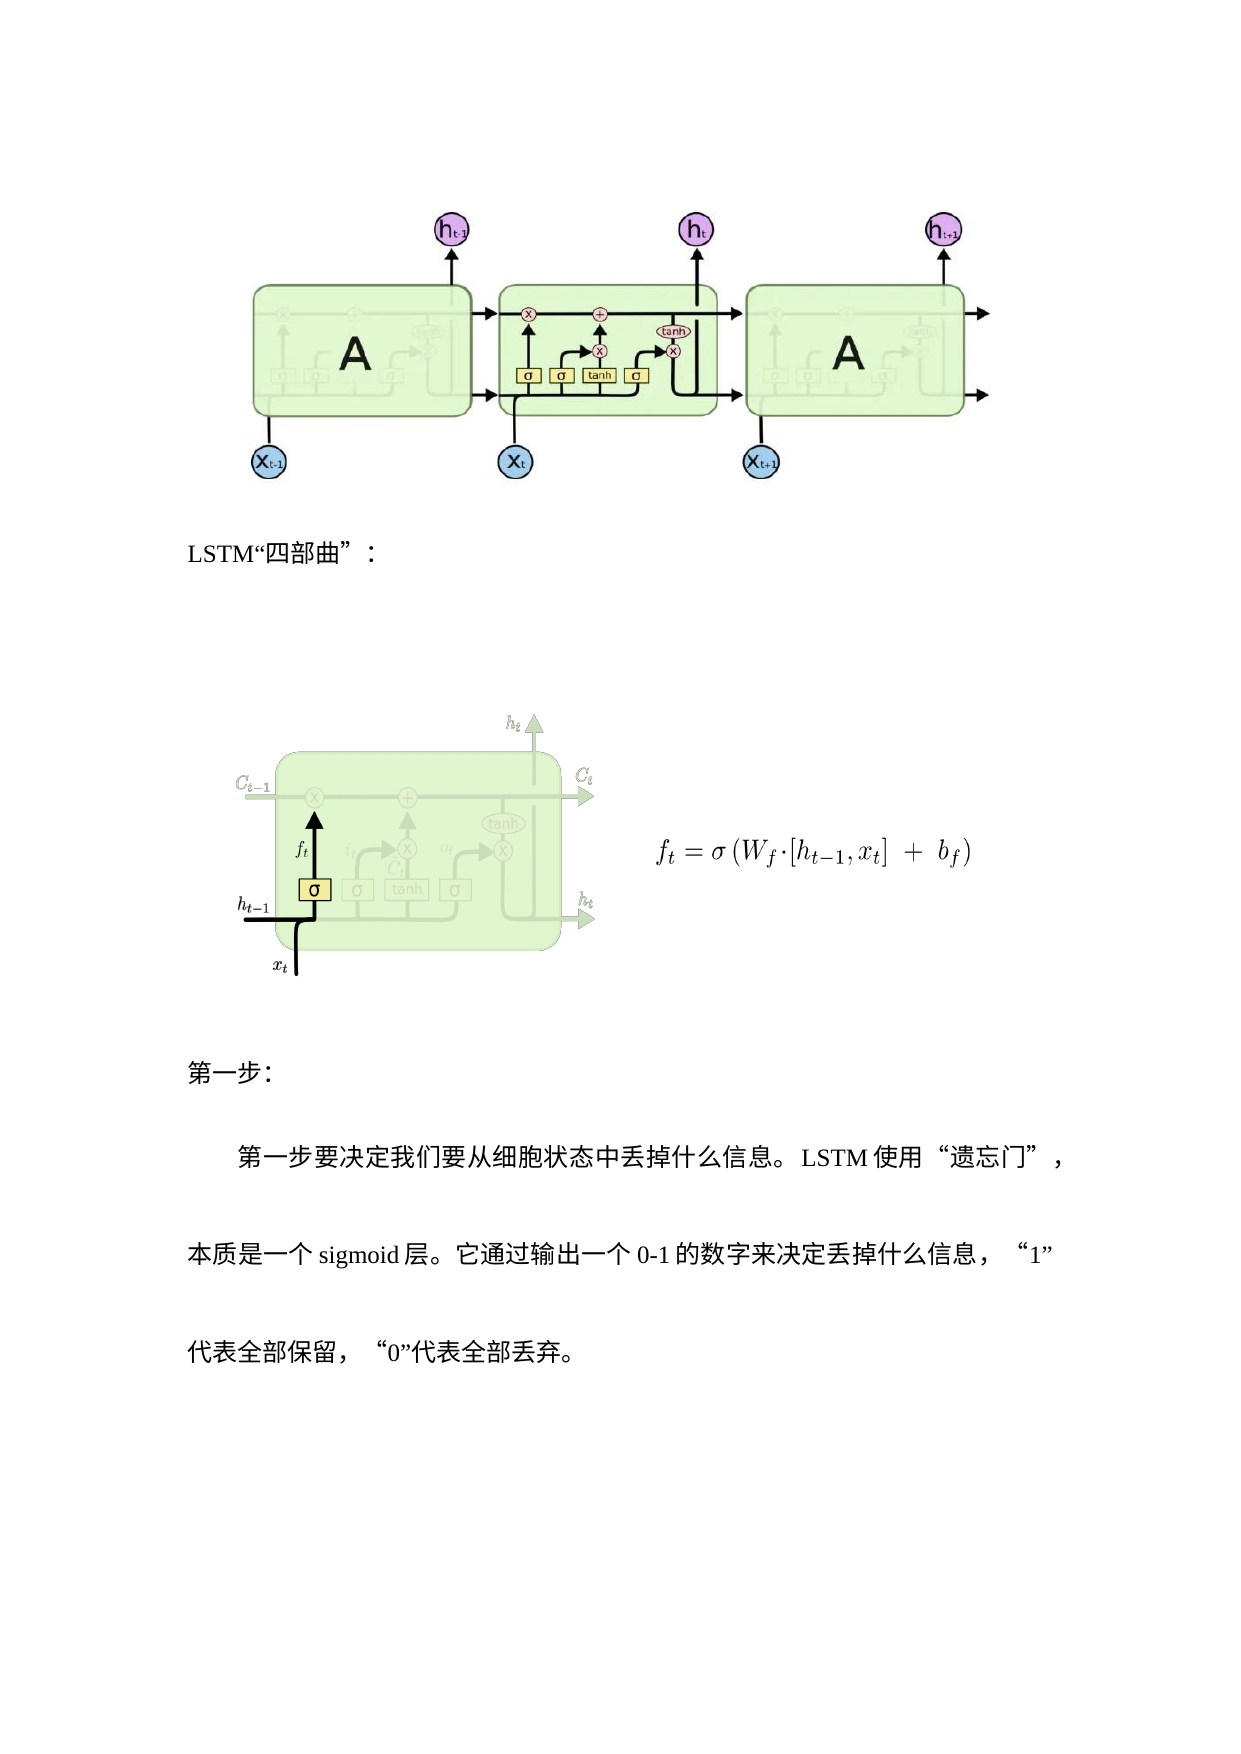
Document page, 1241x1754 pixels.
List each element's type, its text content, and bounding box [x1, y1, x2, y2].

picture [247, 211, 992, 484]
text 第一步要决定我们要从细胞状态中丢掉什么信息。LSTM使用“遗忘门”，本质是一个sigmoid层。它通过输出一个0-1的数字来决定丢掉什么信息，“1”代表全部保留，“0”代表全部丢弃。 [187, 1123, 1053, 1383]
picture [226, 710, 1013, 980]
